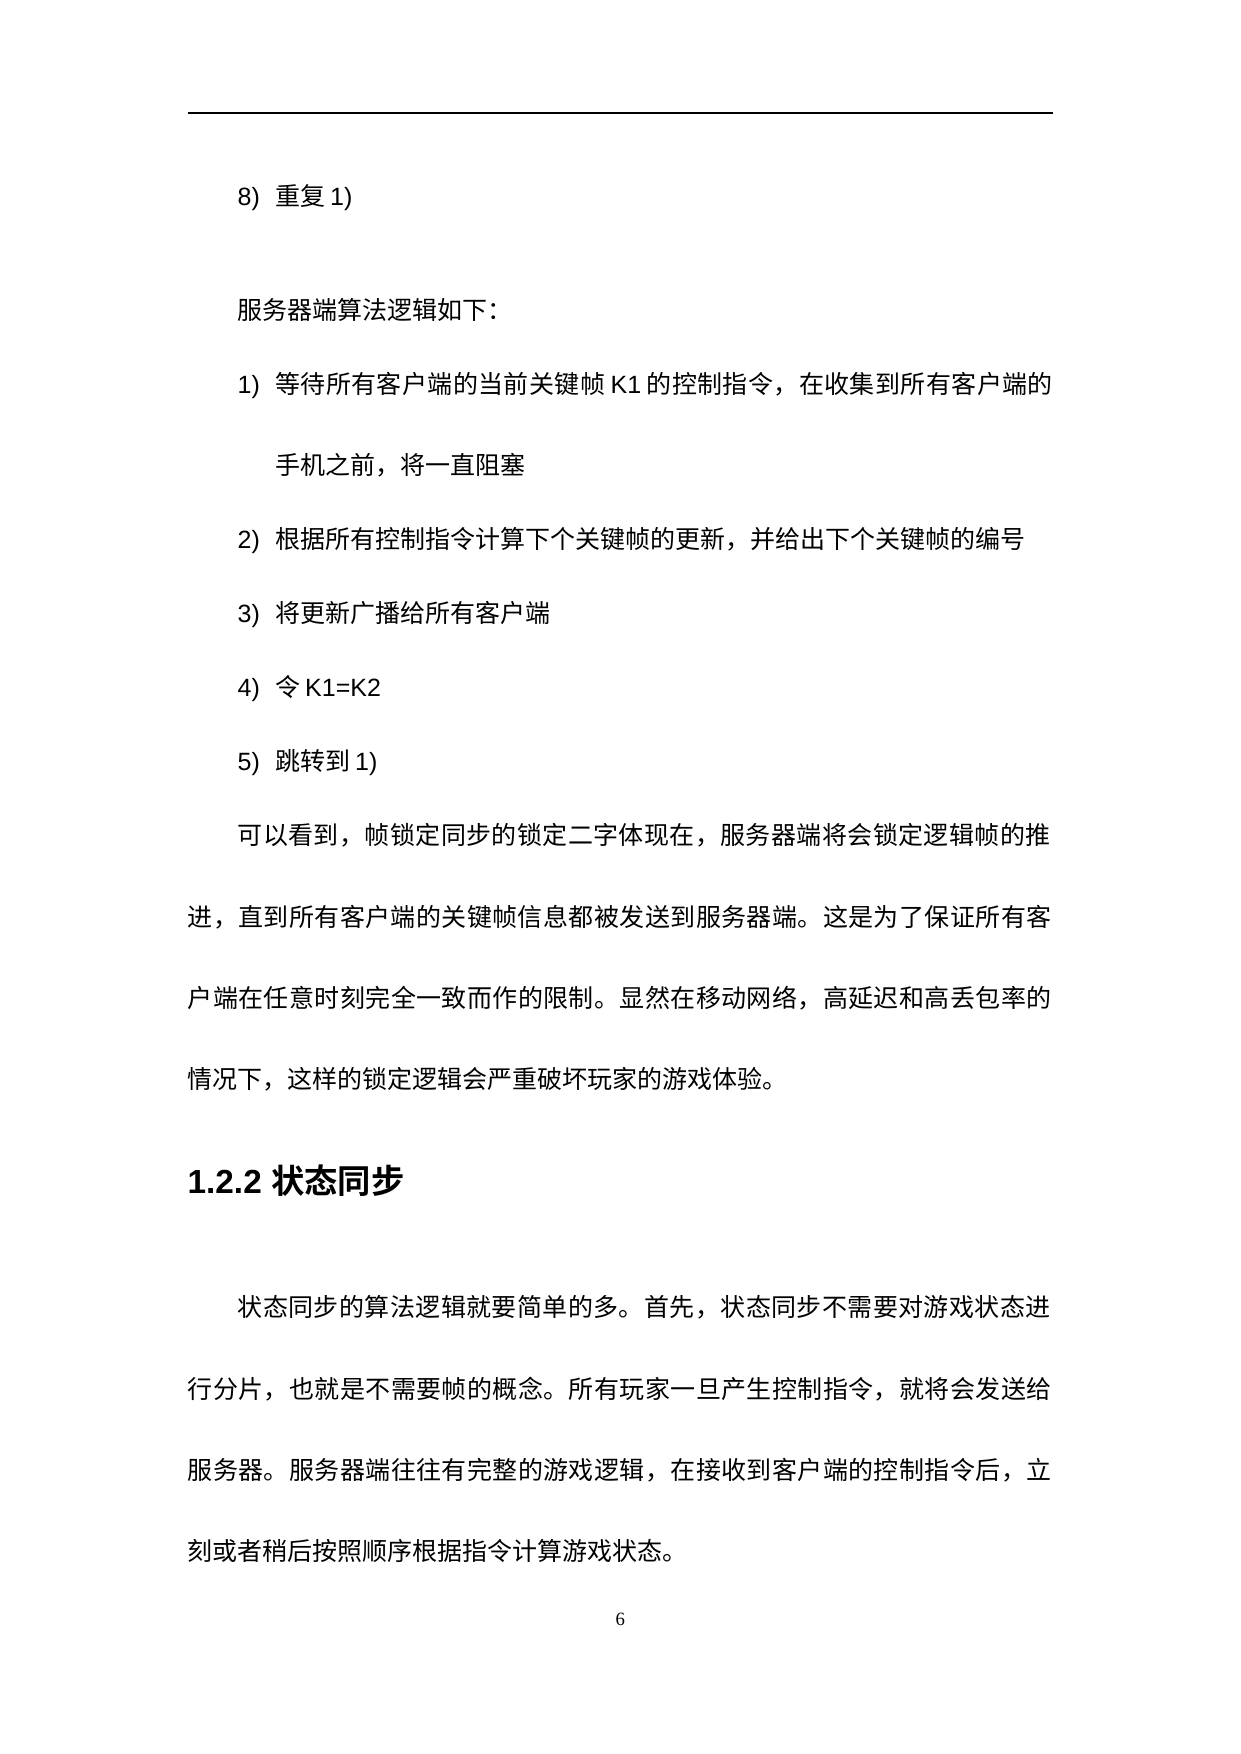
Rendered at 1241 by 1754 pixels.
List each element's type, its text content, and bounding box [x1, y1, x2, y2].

subtitle 1.2.2 状态同步 [187, 1146, 1053, 1211]
text 可以看到，帧锁定同步的锁定二字体现在，服务器端将会锁定逻辑帧的推进，直到所有客户端的关键帧信息都被发送到服务器端。这是为了保证所有客户端在任意时刻完全一致而作的限制。显然在移动网络，高延迟和高丢包率的情况下，这样的锁定逻辑会严重破坏玩家的游戏体验。 [187, 801, 1053, 1110]
list 等待所有客户端的当前关键帧K1的控制指令，在收集到所有客户端的手机之前，将一直阻塞 [237, 350, 1053, 496]
list 将更新广播给所有客户端 [237, 579, 1053, 644]
list 重复1) [237, 162, 1053, 227]
list 令K1=K2 [237, 653, 1053, 718]
text 服务器端算法逻辑如下： [237, 276, 1053, 341]
list 跳转到1) [237, 727, 1053, 792]
text 状态同步的算法逻辑就要简单的多。首先，状态同步不需要对游戏状态进行分片，也就是不需要帧的概念。所有玩家一旦产生控制指令，就将会发送给服务器。服务器端往往有完整的游戏逻辑，在接收到客户端的控制指令后，立刻或者稍后按照顺序根据指令计算游戏状态。 [187, 1273, 1053, 1582]
list 根据所有控制指令计算下个关键帧的更新，并给出下个关键帧的编号 [237, 505, 1053, 570]
